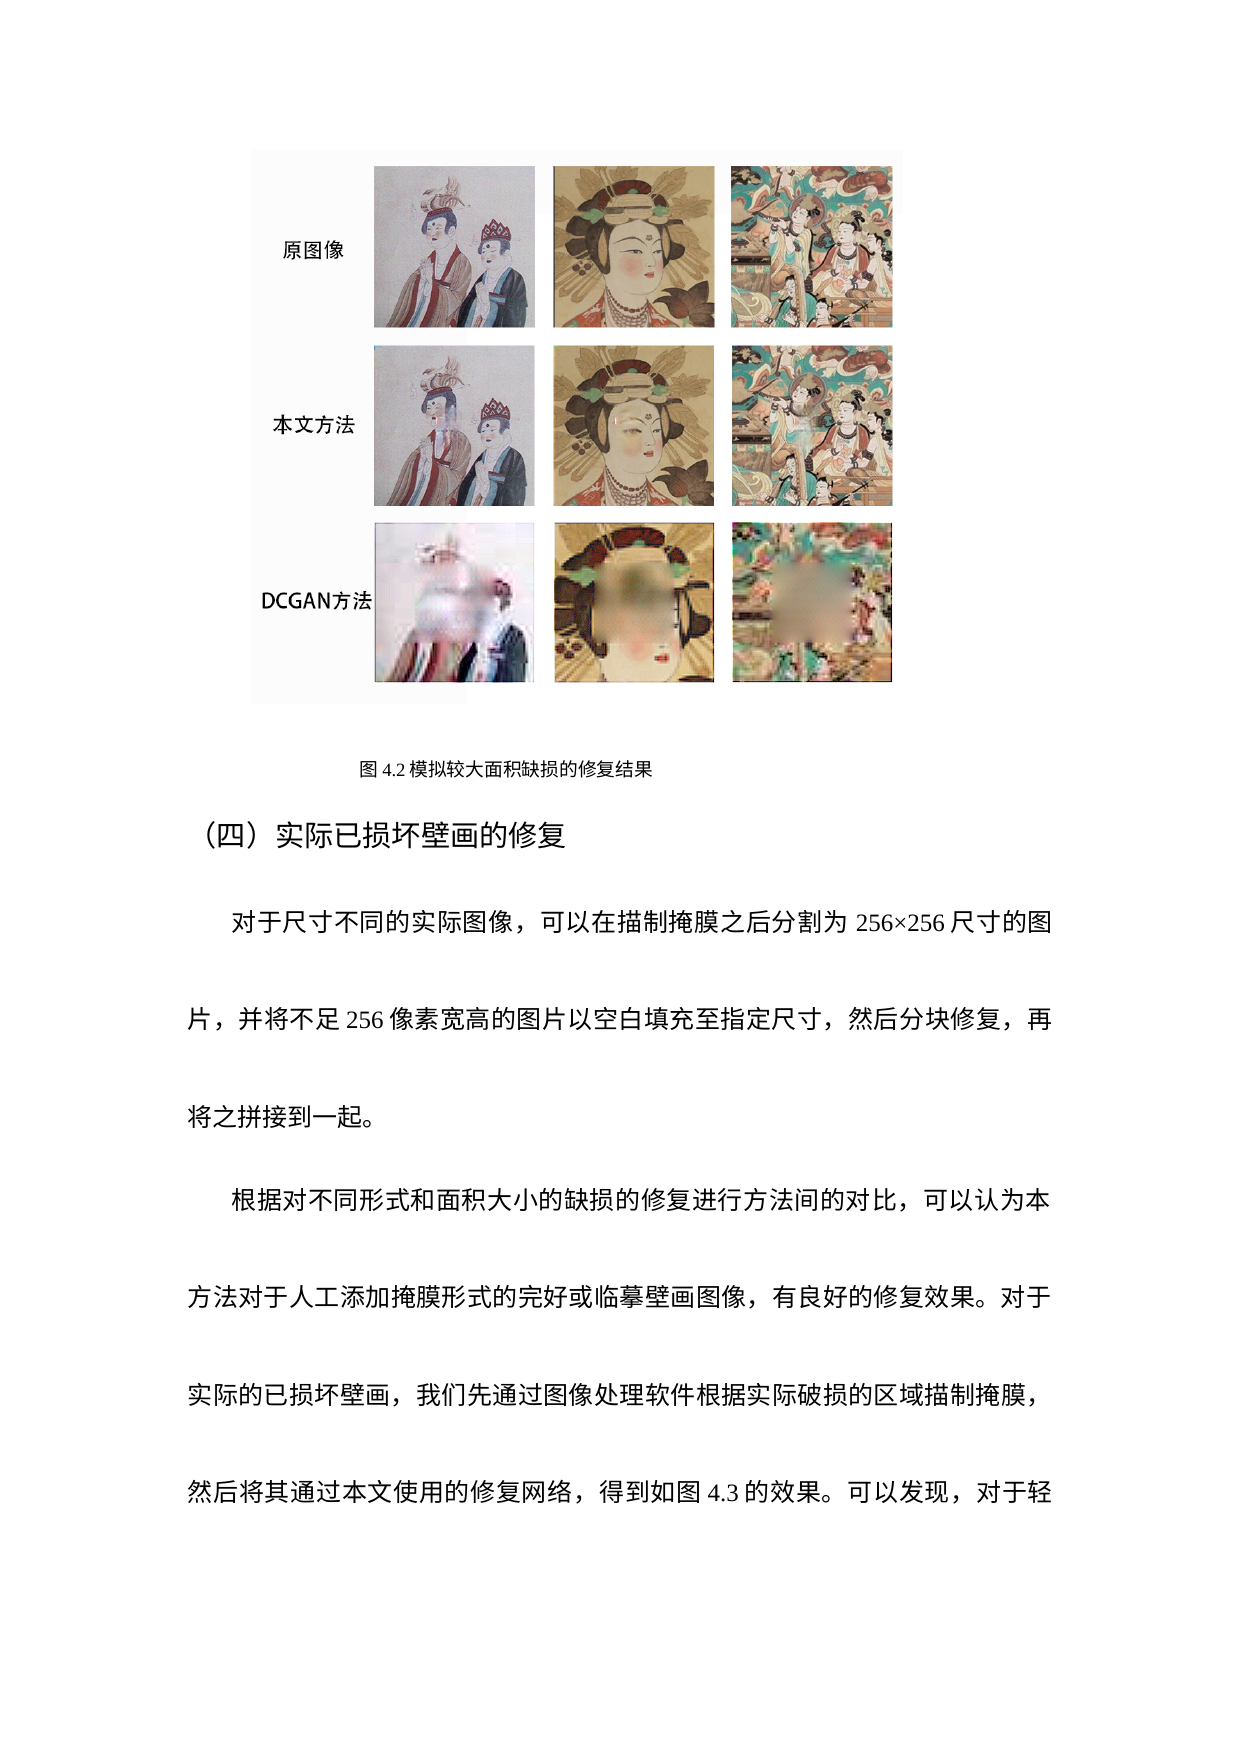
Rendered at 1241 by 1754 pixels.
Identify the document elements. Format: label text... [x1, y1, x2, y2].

list 图4.2模拟较大面积缺损的修复结果 [187, 752, 1053, 784]
list （四）实际已损坏壁画的修复 [187, 801, 1053, 866]
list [187, 1166, 1053, 1523]
list 对于尺寸不同的实际图像，可以在描制掩膜之后分割为256×256尺寸的图片，并将不足256像素宽高的图片以空白填充至指定尺寸，然后分块修复，再将之拼接到一起。 [187, 888, 1053, 1148]
picture [250, 150, 903, 704]
